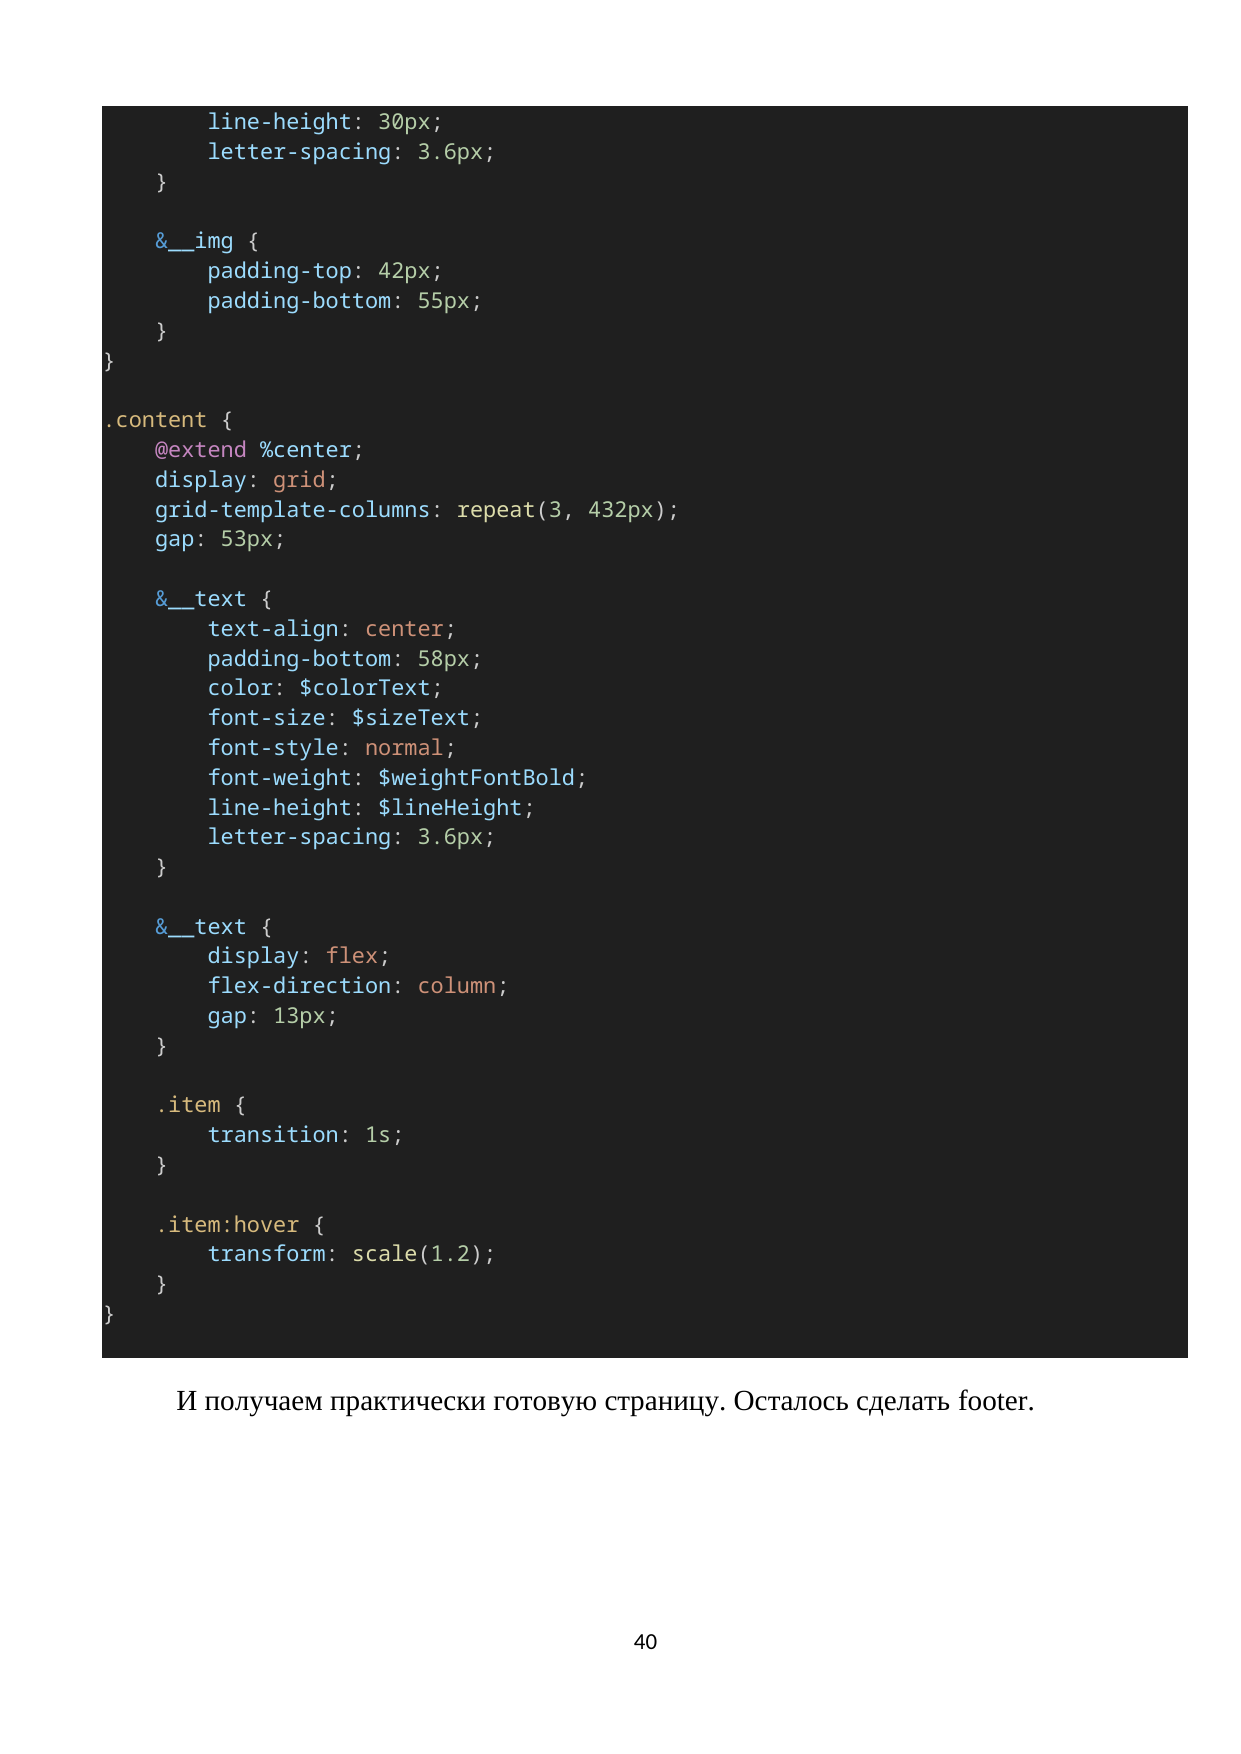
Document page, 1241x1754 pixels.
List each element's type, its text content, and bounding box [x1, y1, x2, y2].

text grid-template-columns: repeat(3, 432px); [102, 494, 1188, 523]
text } [102, 851, 1188, 881]
text color: $colorText; [102, 672, 1188, 702]
text font-style: normal; [102, 732, 1188, 762]
text } [102, 315, 1188, 345]
text line-height: 30px; [102, 106, 1188, 136]
text } [102, 1268, 1188, 1298]
text padding-bottom: 55px; [102, 285, 1188, 315]
text .item { [102, 1089, 1188, 1119]
text } [102, 345, 1188, 374]
text &__text { [102, 583, 1188, 613]
text И получаем практически готовую страницу. Осталось сделать footer. [102, 1383, 1188, 1416]
text .item:hover { [102, 1209, 1188, 1238]
text } [102, 166, 1188, 196]
text transition: 1s; [102, 1119, 1188, 1149]
text } [102, 1030, 1188, 1060]
text font-size: $sizeText; [102, 702, 1188, 732]
text &__img { [102, 226, 1188, 255]
text text-align: center; [102, 613, 1188, 643]
text gap: 13px; [102, 1000, 1188, 1030]
text gap: 53px; [102, 523, 1188, 553]
text display: flex; [102, 941, 1188, 970]
text } [102, 1298, 1188, 1328]
text line-height: $lineHeight; [102, 792, 1188, 821]
text padding-top: 42px; [102, 255, 1188, 285]
text transform: scale(1.2); [102, 1238, 1188, 1268]
text .content { [102, 404, 1188, 434]
text flex-direction: column; [102, 970, 1188, 1000]
text letter-spacing: 3.6px; [102, 821, 1188, 851]
text padding-bottom: 58px; [102, 643, 1188, 672]
text font-weight: $weightFontBold; [102, 762, 1188, 792]
text display: grid; [102, 464, 1188, 494]
text } [102, 1149, 1188, 1179]
text letter-spacing: 3.6px; [102, 136, 1188, 166]
text @extend %center; [102, 434, 1188, 464]
text &__text { [102, 911, 1188, 941]
